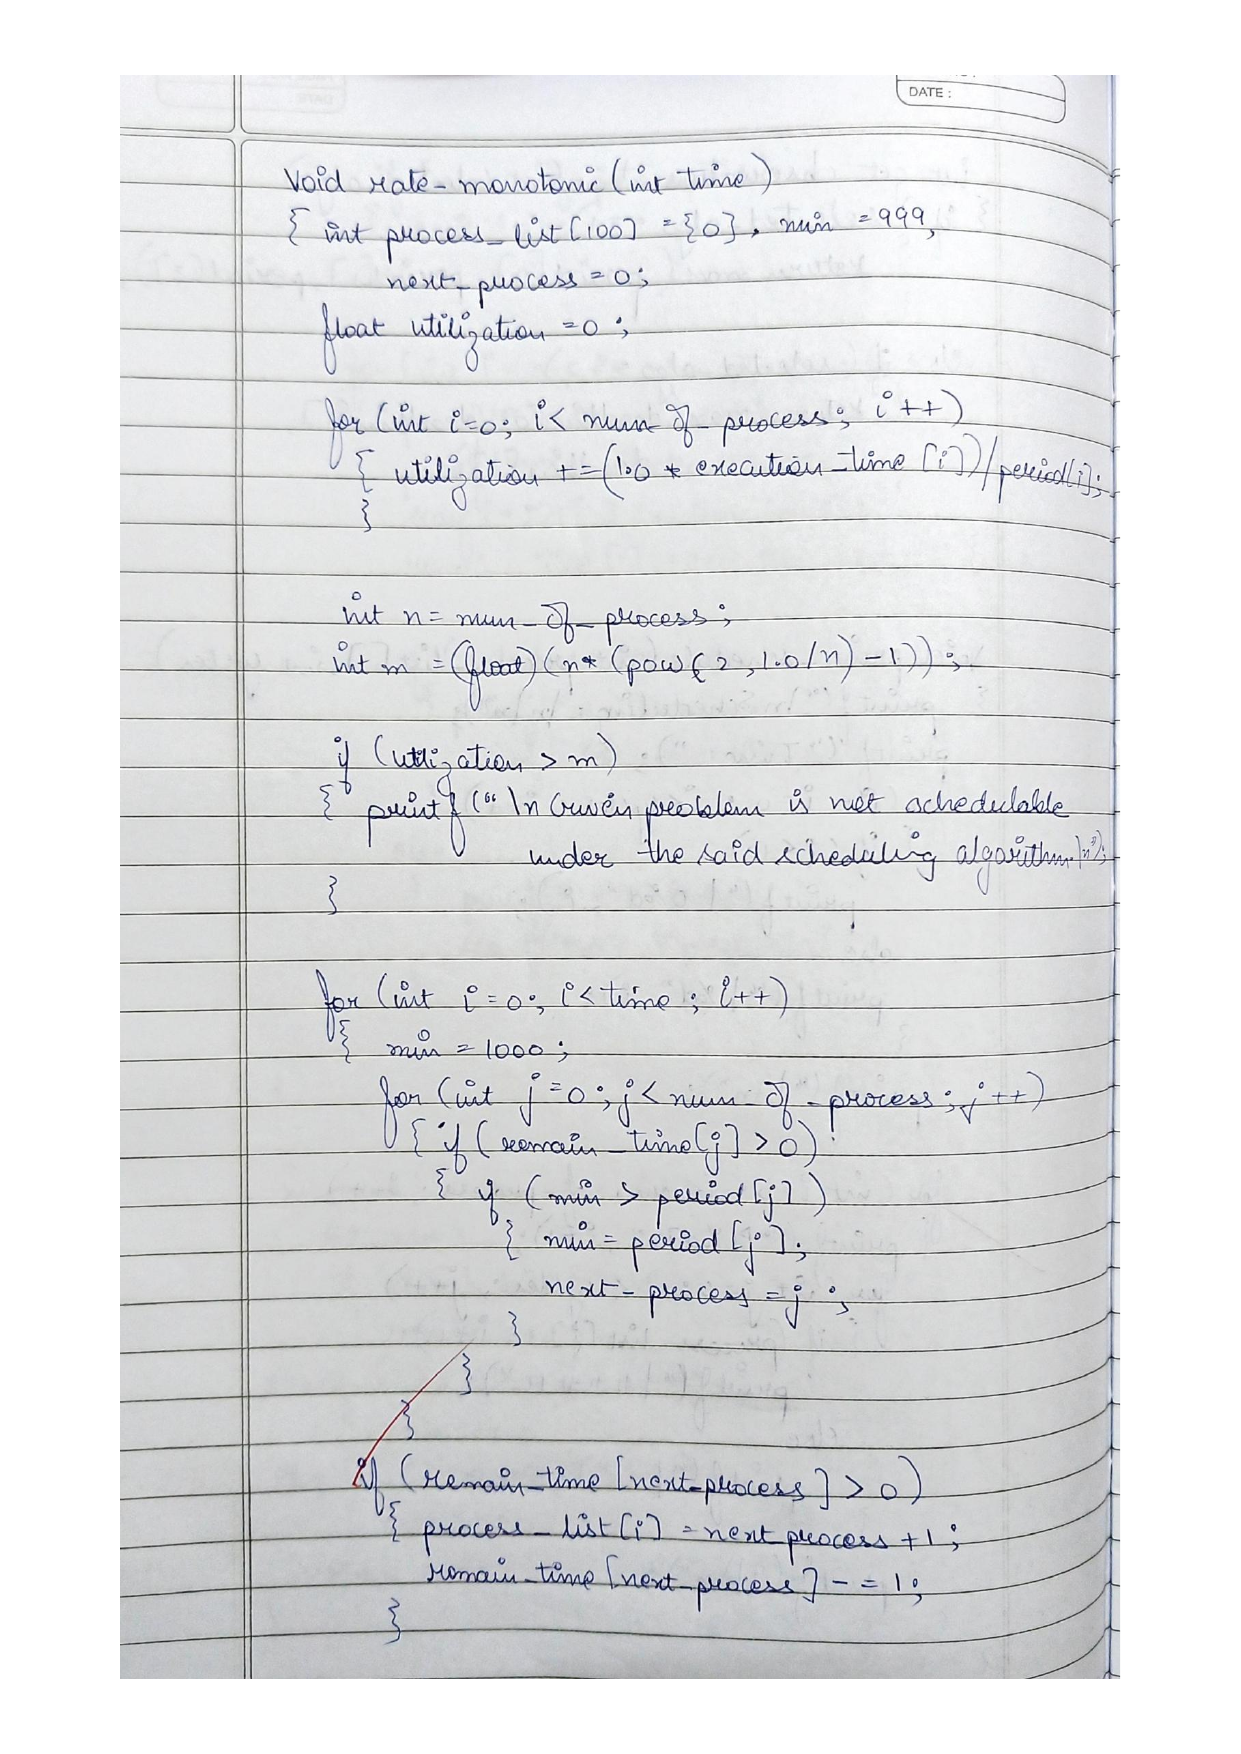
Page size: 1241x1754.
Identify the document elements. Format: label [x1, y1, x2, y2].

picture [120, 75, 1121, 1679]
